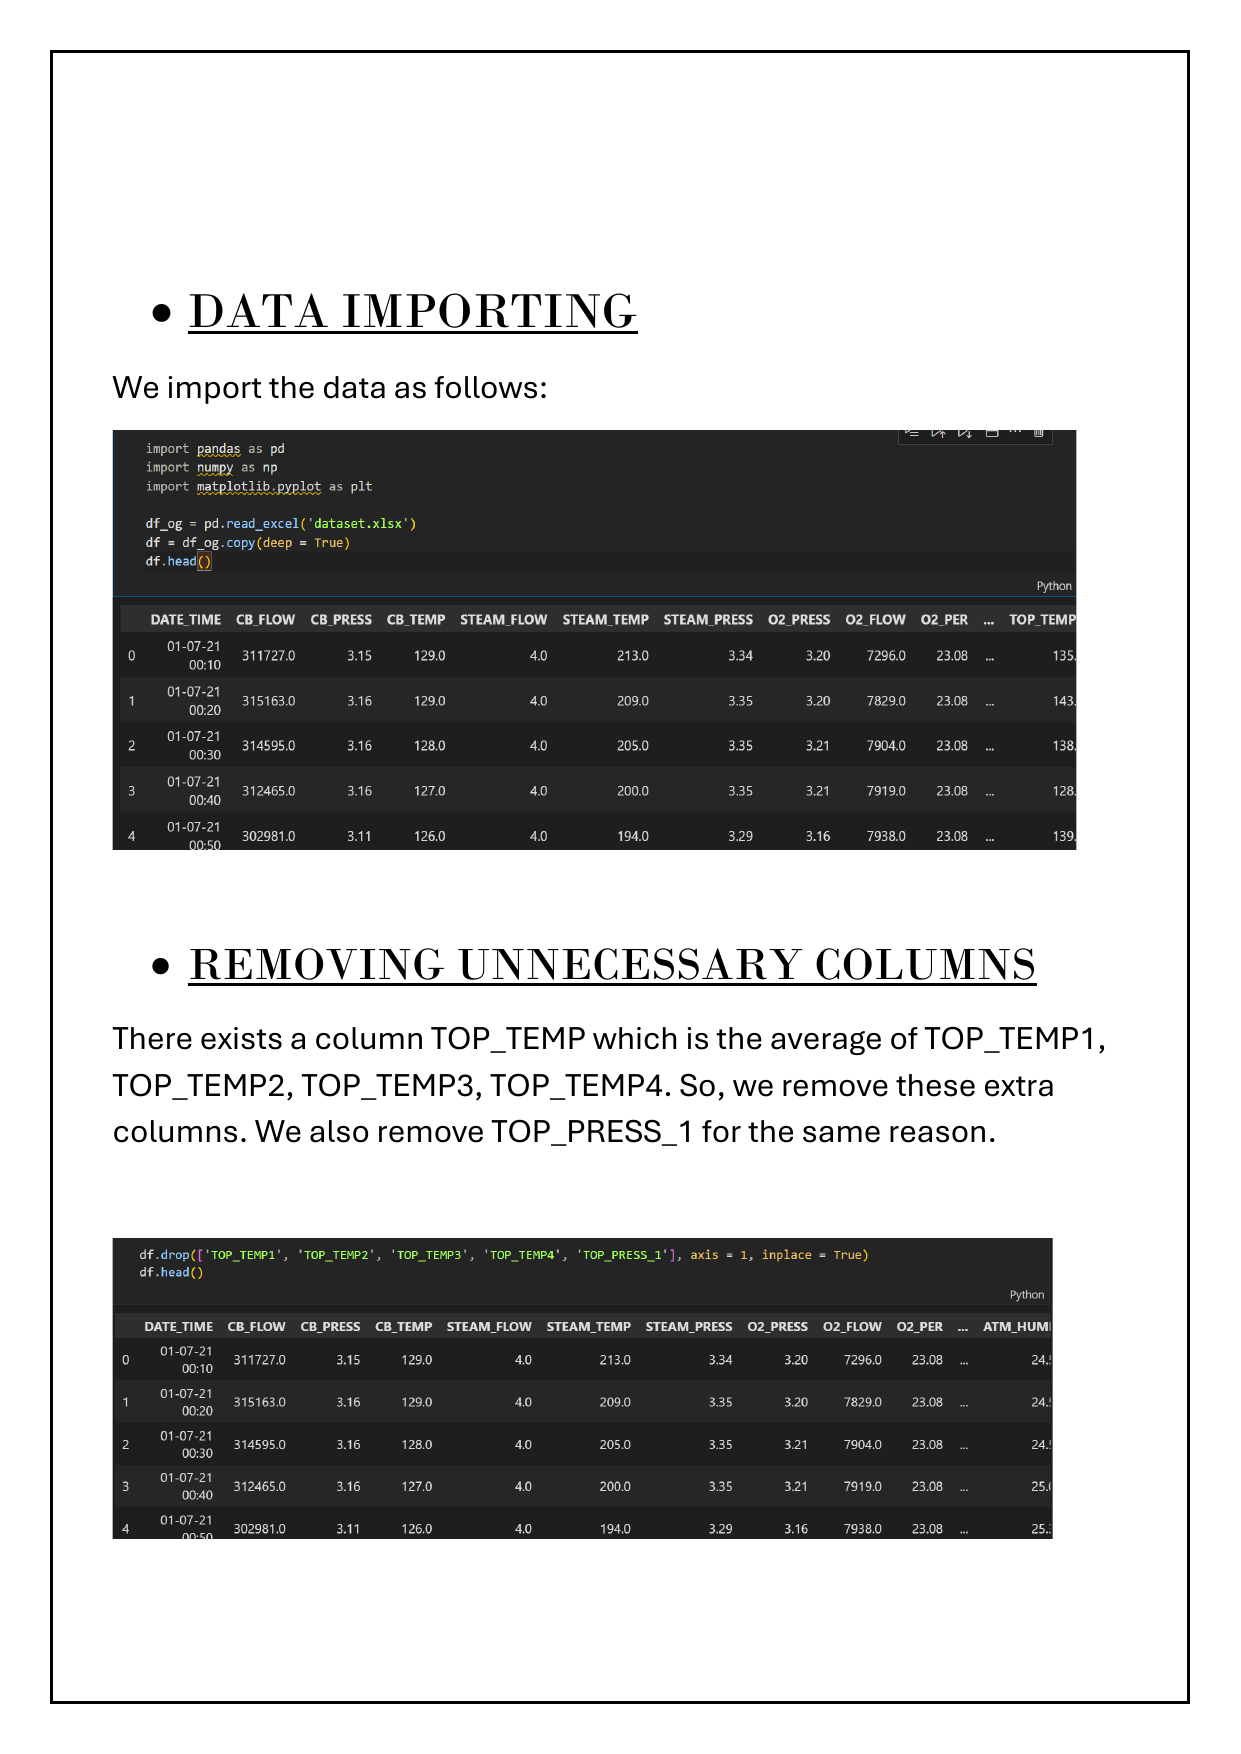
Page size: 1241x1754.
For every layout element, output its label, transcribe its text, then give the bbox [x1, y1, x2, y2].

list DATA IMPORTING [150, 277, 1128, 341]
text There exists a column TOP_TEMP which is the average of TOP_TEMP1, TOP_TEMP2, TOP_TEMP3, TOP_TEMP4. So, we remove these extra columns. We also remove TOP_PRESS_1 for the same reason. [112, 1018, 1128, 1152]
picture [112, 430, 1077, 850]
picture [112, 1238, 1053, 1539]
list REMOVING UNNECESSARY COLUMNS [150, 934, 1128, 992]
text We import the data as follows: [112, 367, 1128, 408]
